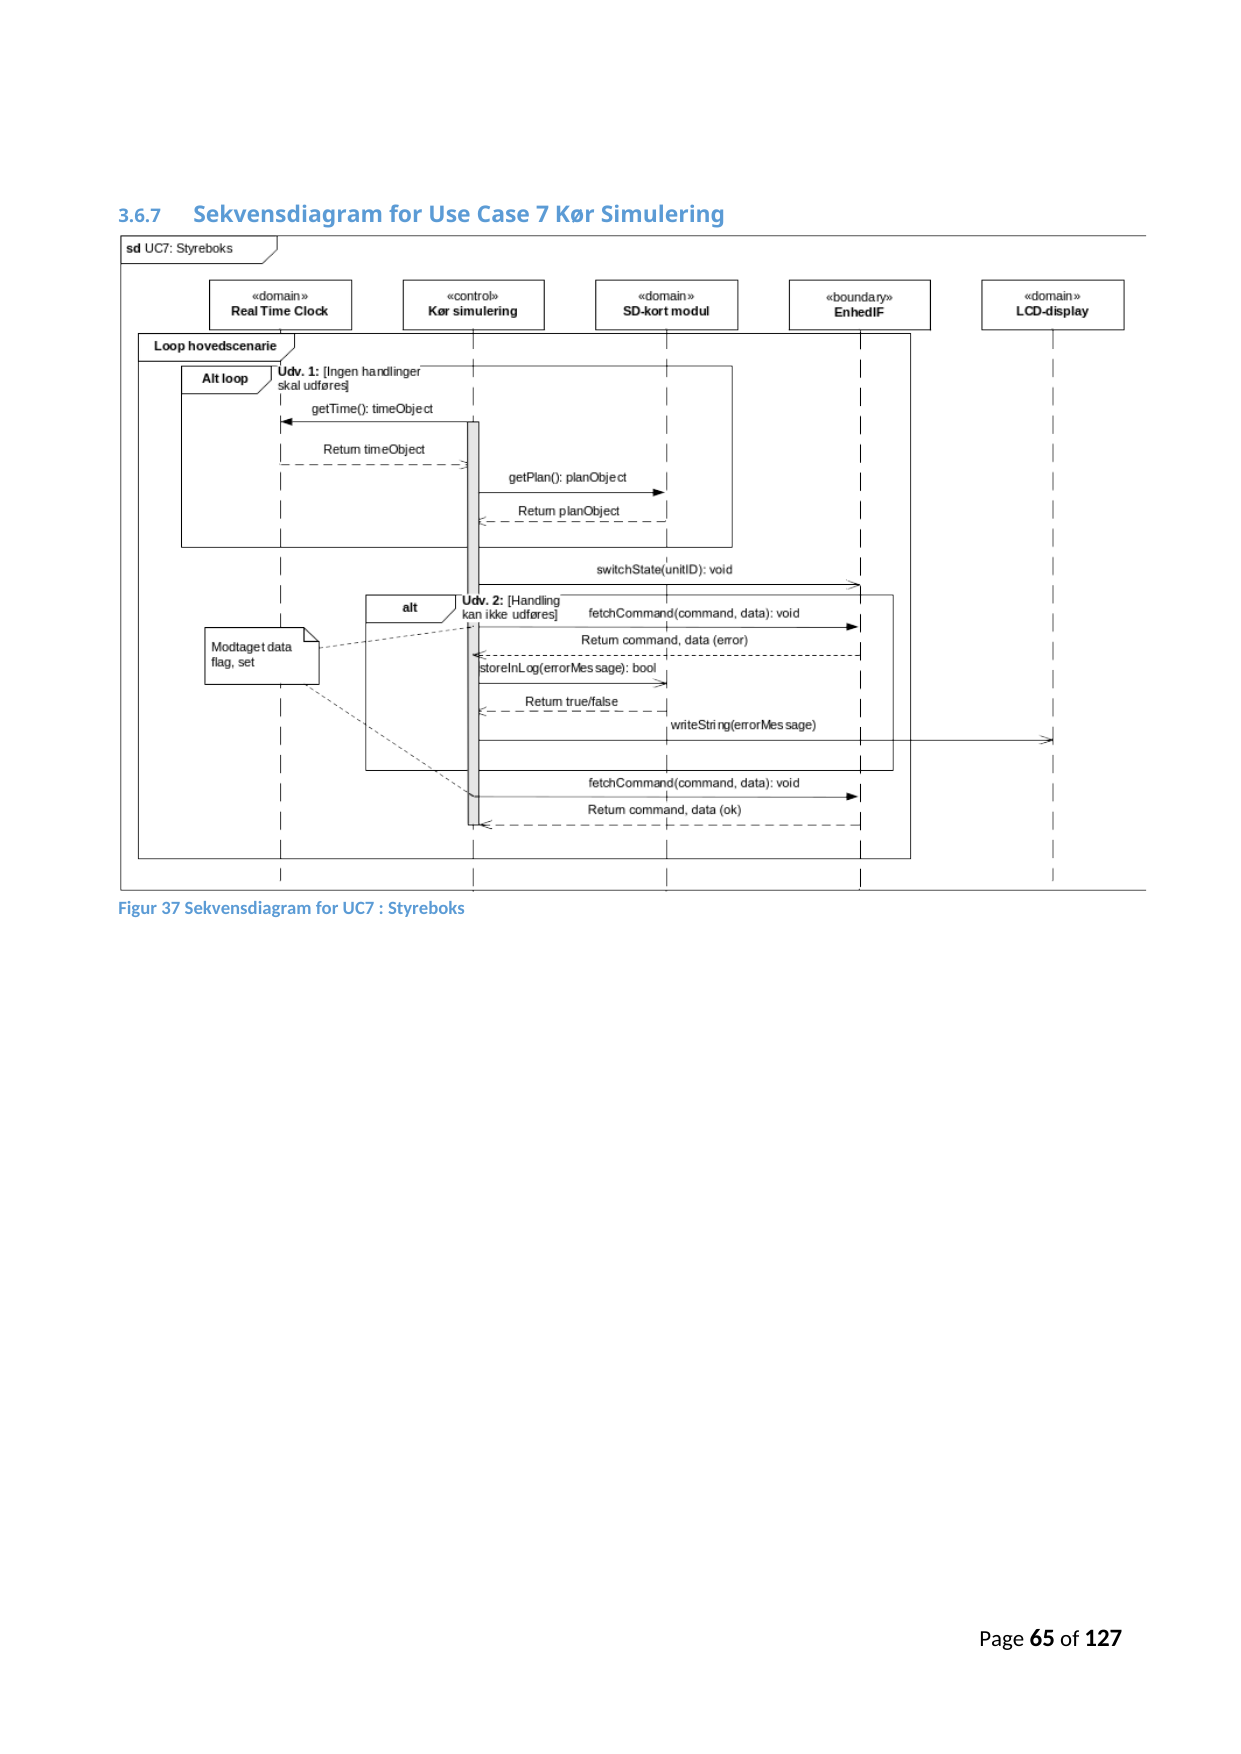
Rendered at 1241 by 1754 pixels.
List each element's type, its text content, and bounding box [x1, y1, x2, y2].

subtitle Sekvensdiagram for Use Case 7 Kør Simulering [118, 198, 1122, 229]
text Figur 37 Sekvensdiagram for UC7 : Styreboks [118, 896, 1122, 919]
